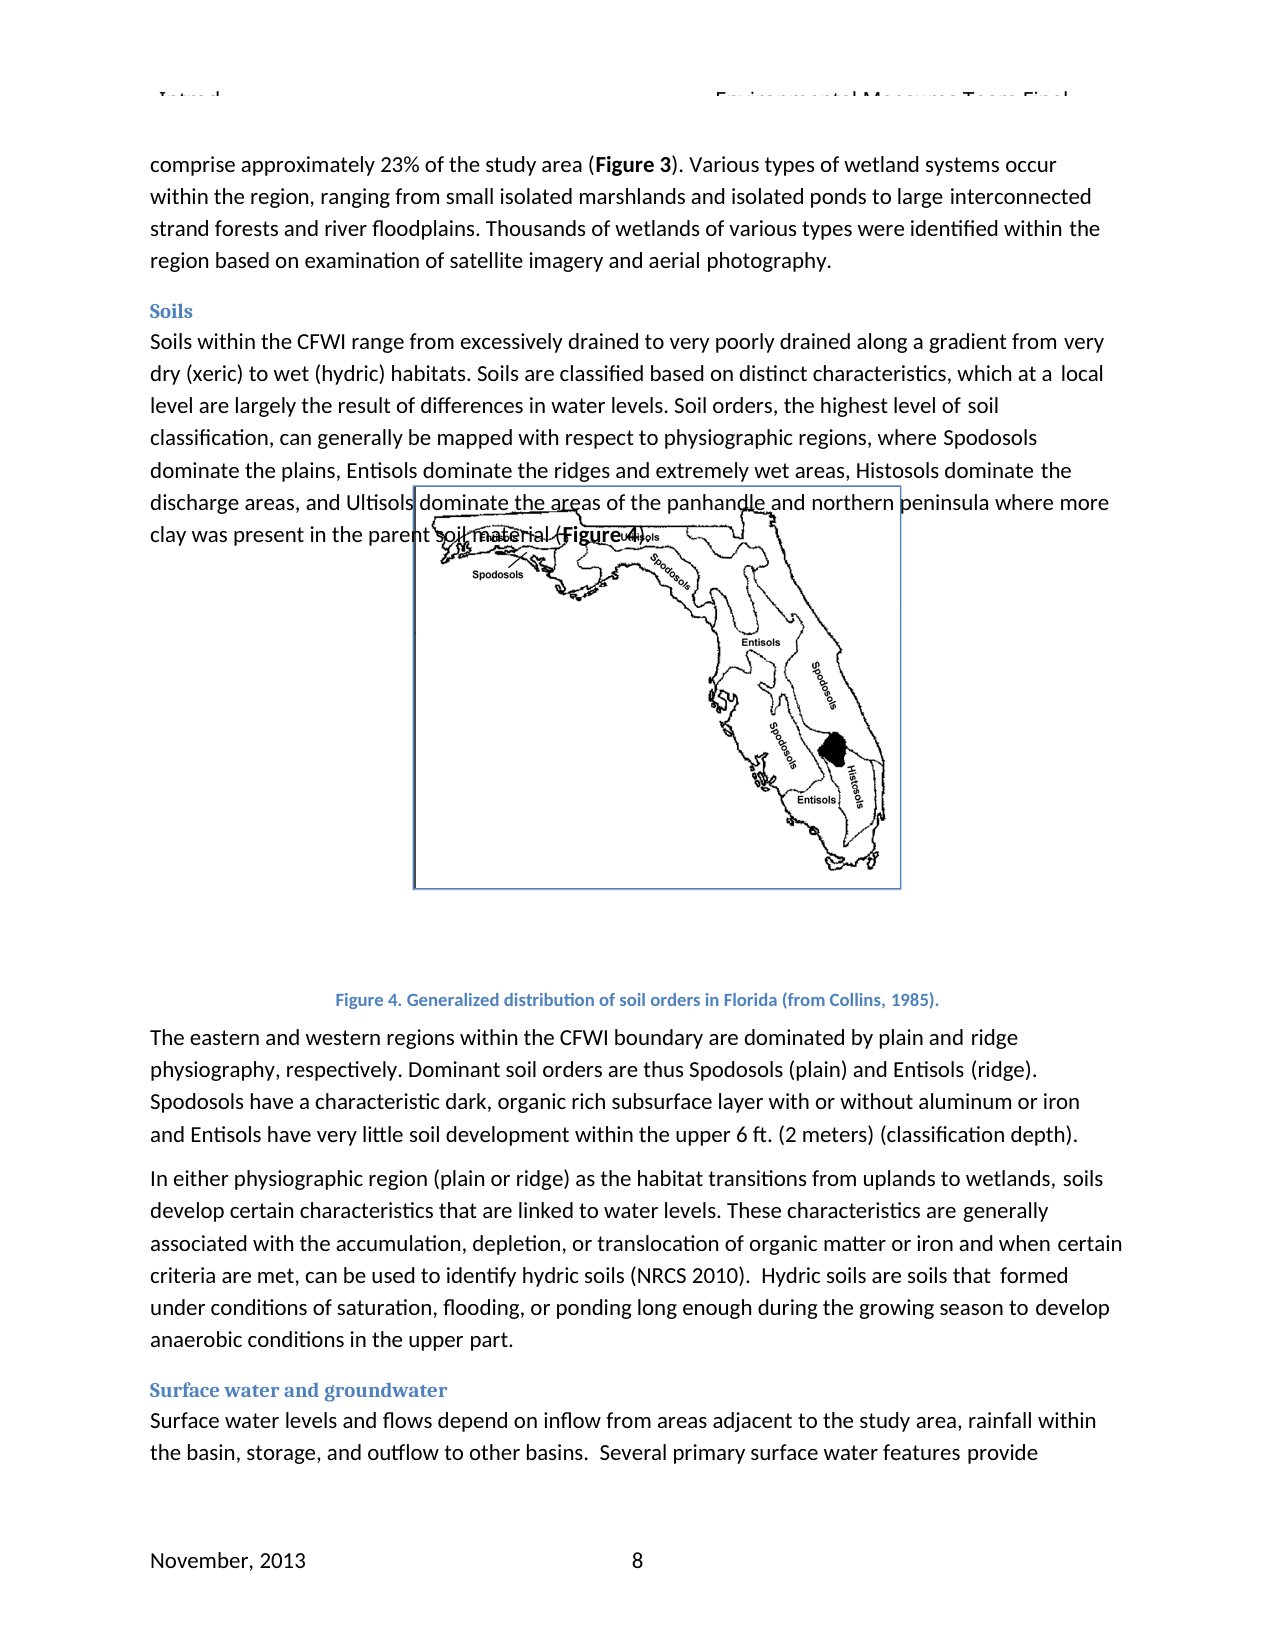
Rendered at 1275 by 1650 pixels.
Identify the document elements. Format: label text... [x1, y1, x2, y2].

text In either physiographic region (plain or ridge) as the habitat transitions from uplands to wetlands, soils develop certain characteristics that are linked to water levels. These characteristics are generally associated with the accumulation, depletion, or translocation of organic matter or iron and when certain criteria are met, can be used to identify hydric soils (NRCS 2010). Hydric soils are soils that formed under conditions of saturation, flooding, or ponding long enough during the growing season to develop anaerobic conditions in the upper part. [150, 1164, 1124, 1353]
text Surface water and groundwater [150, 1378, 1135, 1402]
text The eastern and western regions within the CFWI boundary are dominated by plain and ridge physiography, respectively. Dominant soil orders are thus Spodosols (plain) and Entisols (ridge). Spodosols have a characteristic dark, organic rich subsurface layer with or without aluminum or iron and Entisols have very little soil development within the upper 6 ft. (2 meters) (classification depth). [150, 1023, 1122, 1148]
text Soils [150, 299, 1135, 323]
text Figure 4. Generalized distribution of soil orders in Florida (from Collins, 1985). [335, 988, 1135, 1011]
text comprise approximately 23% of the study area (Figure 3). Various types of wetland systems occur within the region, ranging from small isolated marshlands and isolated ponds to large interconnected strand forests and river floodplains. Thousands of wetlands of various types were identified within the region based on examination of satellite imagery and aerial photography. [150, 150, 1110, 274]
text Surface water levels and flows depend on inflow from areas adjacent to the study area, rainfall within the basin, storage, and outflow to other basins. Several primary surface water features provide [150, 1406, 1117, 1466]
text Soils within the CFWI range from excessively drained to very poorly drained along a gradient from very dry (xeric) to wet (hydric) habitats. Soils are classified based on distinct characteristics, which at a local level are largely the result of differences in water levels. Soil orders, the highest level of soil classification, can generally be mapped with respect to physiographic regions, where Spodosols dominate the plains, Entisols dominate the ridges and extremely wet areas, Histosols dominate the discharge areas, and Ultisols dominate the areas of the panhandle and northern peninsula where more clay was present in the parent soil material (Figure 4). [150, 327, 1117, 548]
text November, 2013 8 [150, 1546, 1135, 1574]
picture [415, 548, 900, 888]
